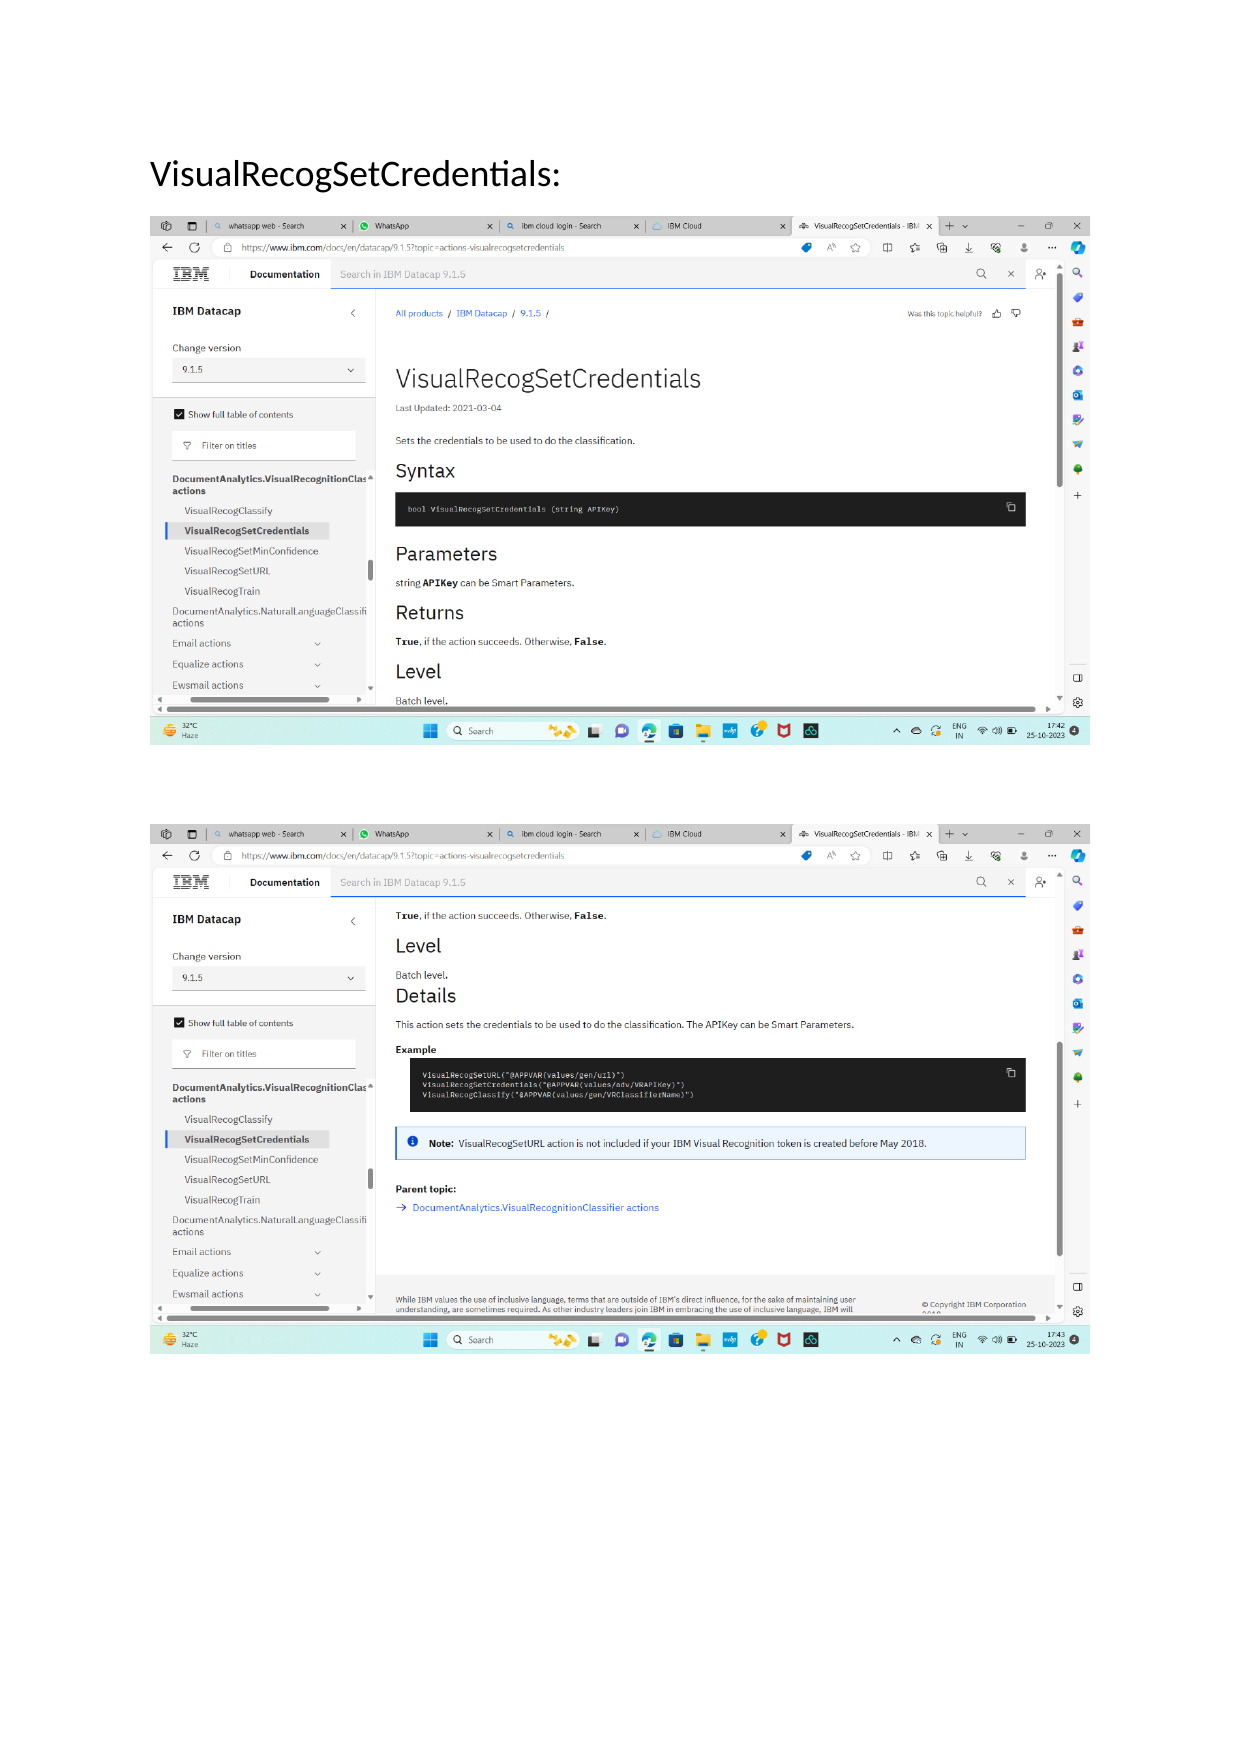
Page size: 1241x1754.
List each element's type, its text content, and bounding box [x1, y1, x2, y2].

picture [150, 824, 1091, 1354]
picture [150, 216, 1091, 745]
text VisualRecogSetCredentials: [150, 150, 1090, 196]
